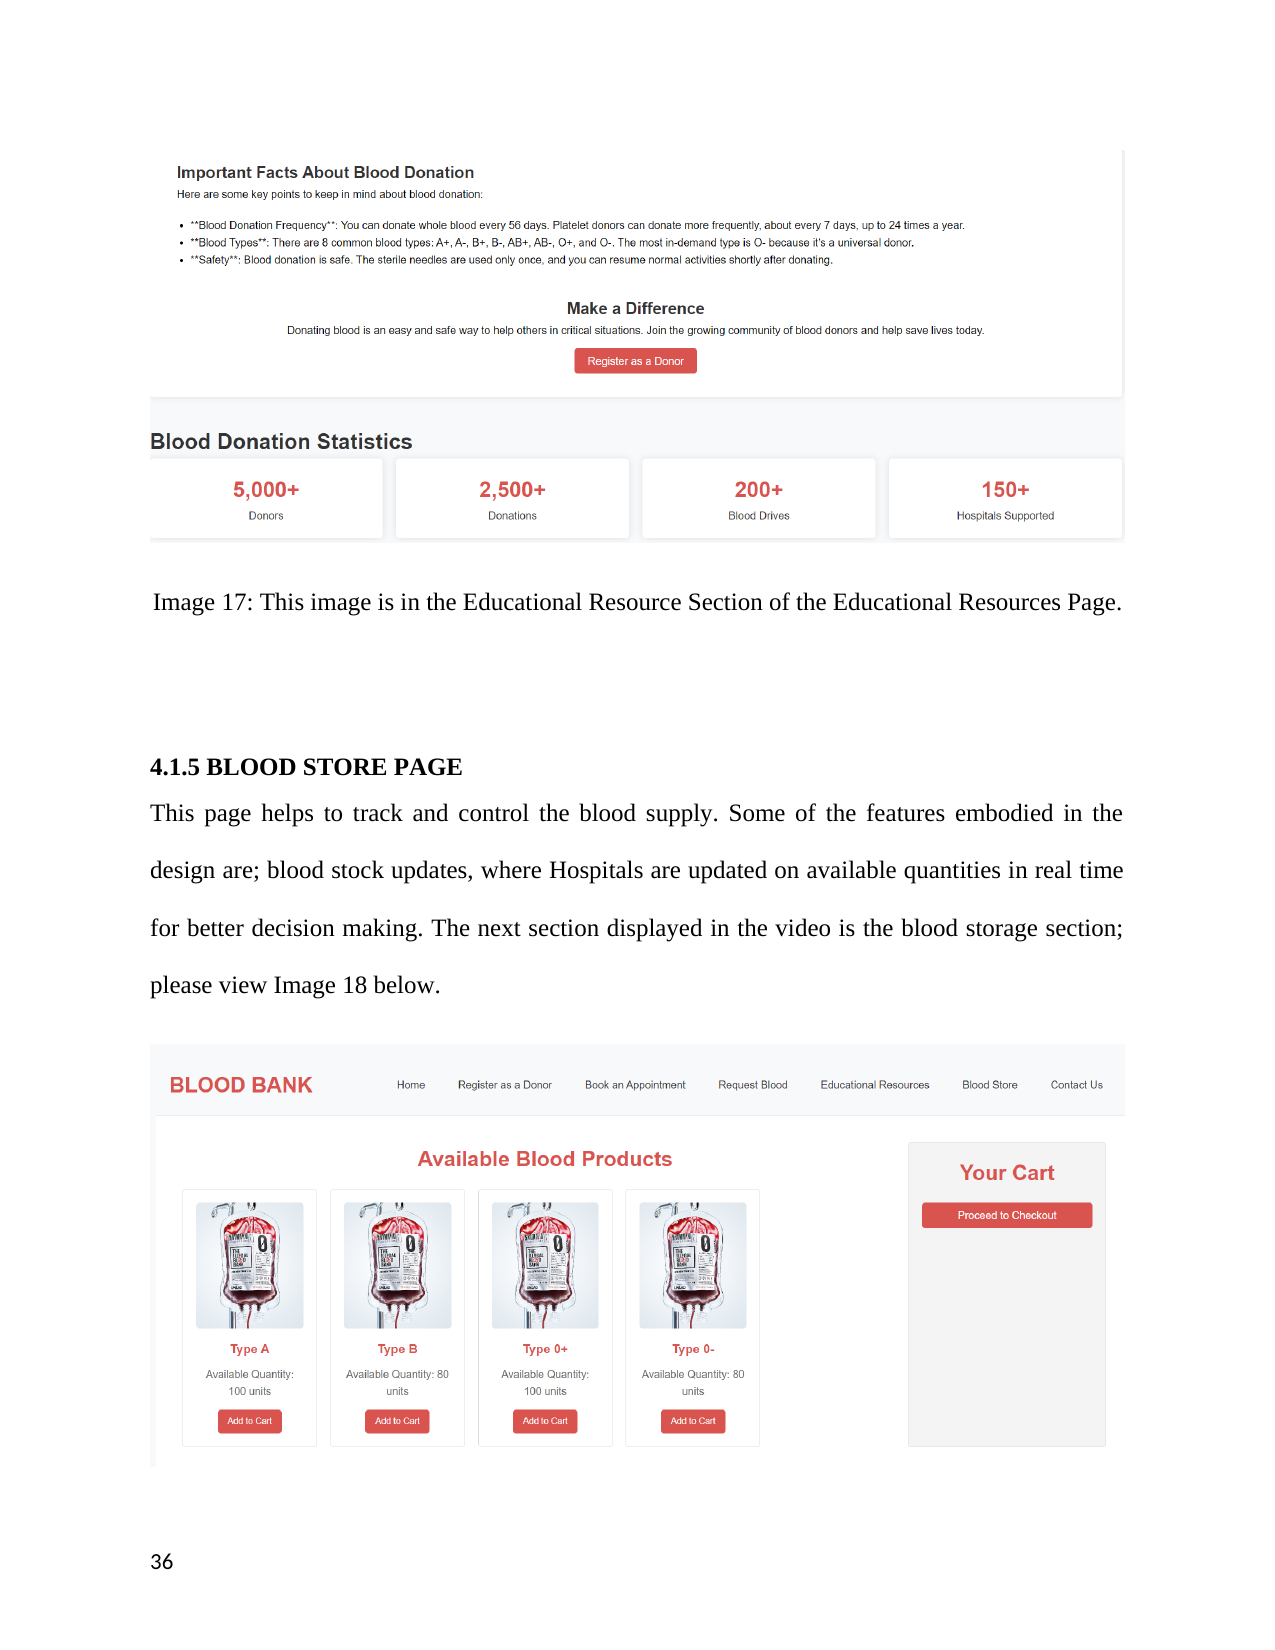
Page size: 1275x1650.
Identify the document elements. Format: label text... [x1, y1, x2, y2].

picture [150, 1044, 1125, 1467]
text This page helps to track and control the blood supply. Some of the features embodied in the design are; blood stock updates, where Hospitals are updated on available quantities in real time for better decision making. The next section displayed in the video is the blood storage section; please view Image 18 below. [150, 798, 1125, 999]
text 4.1.5 BLOOD STORE PAGE [150, 752, 1125, 781]
picture [150, 150, 1125, 543]
text Image 17: This image is in the Educational Resource Section of the Educational Resources Page. [150, 587, 1125, 616]
